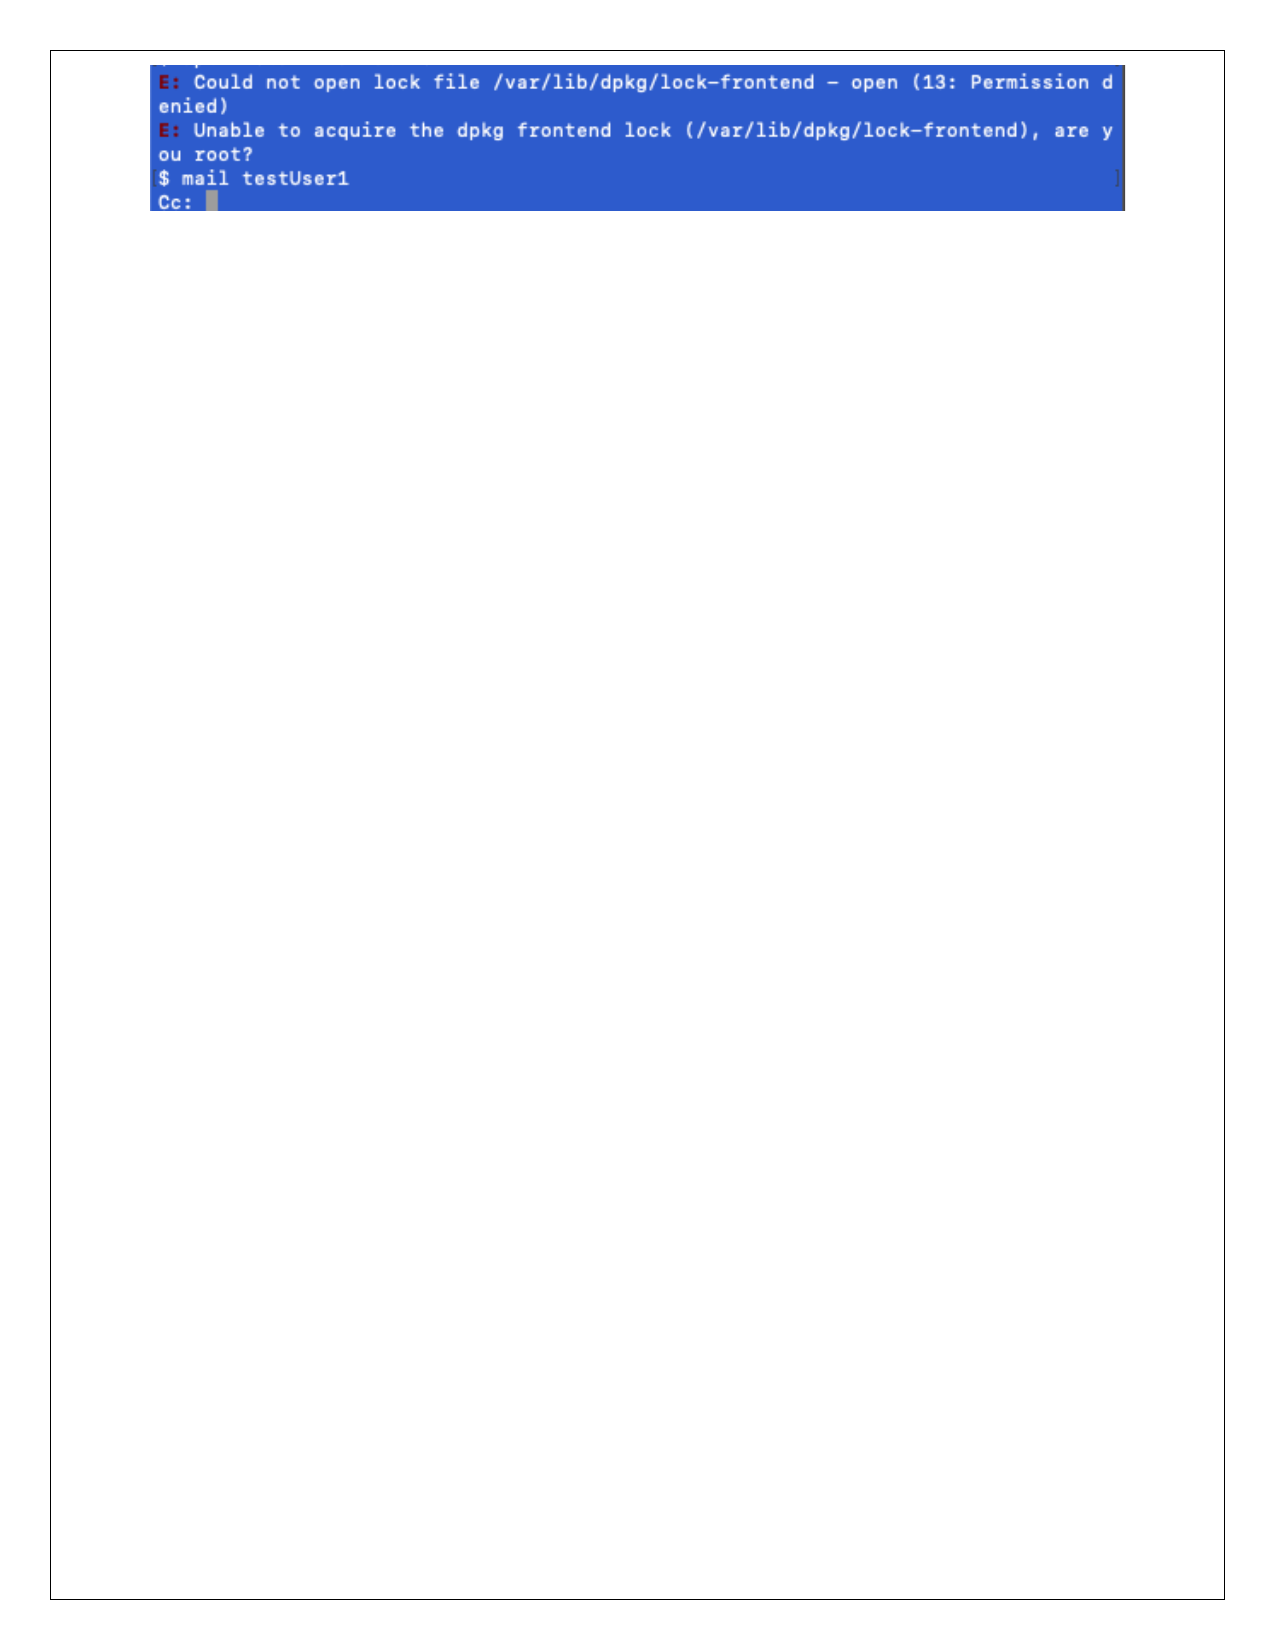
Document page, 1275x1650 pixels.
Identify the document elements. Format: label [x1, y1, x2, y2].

picture [150, 65, 1125, 211]
